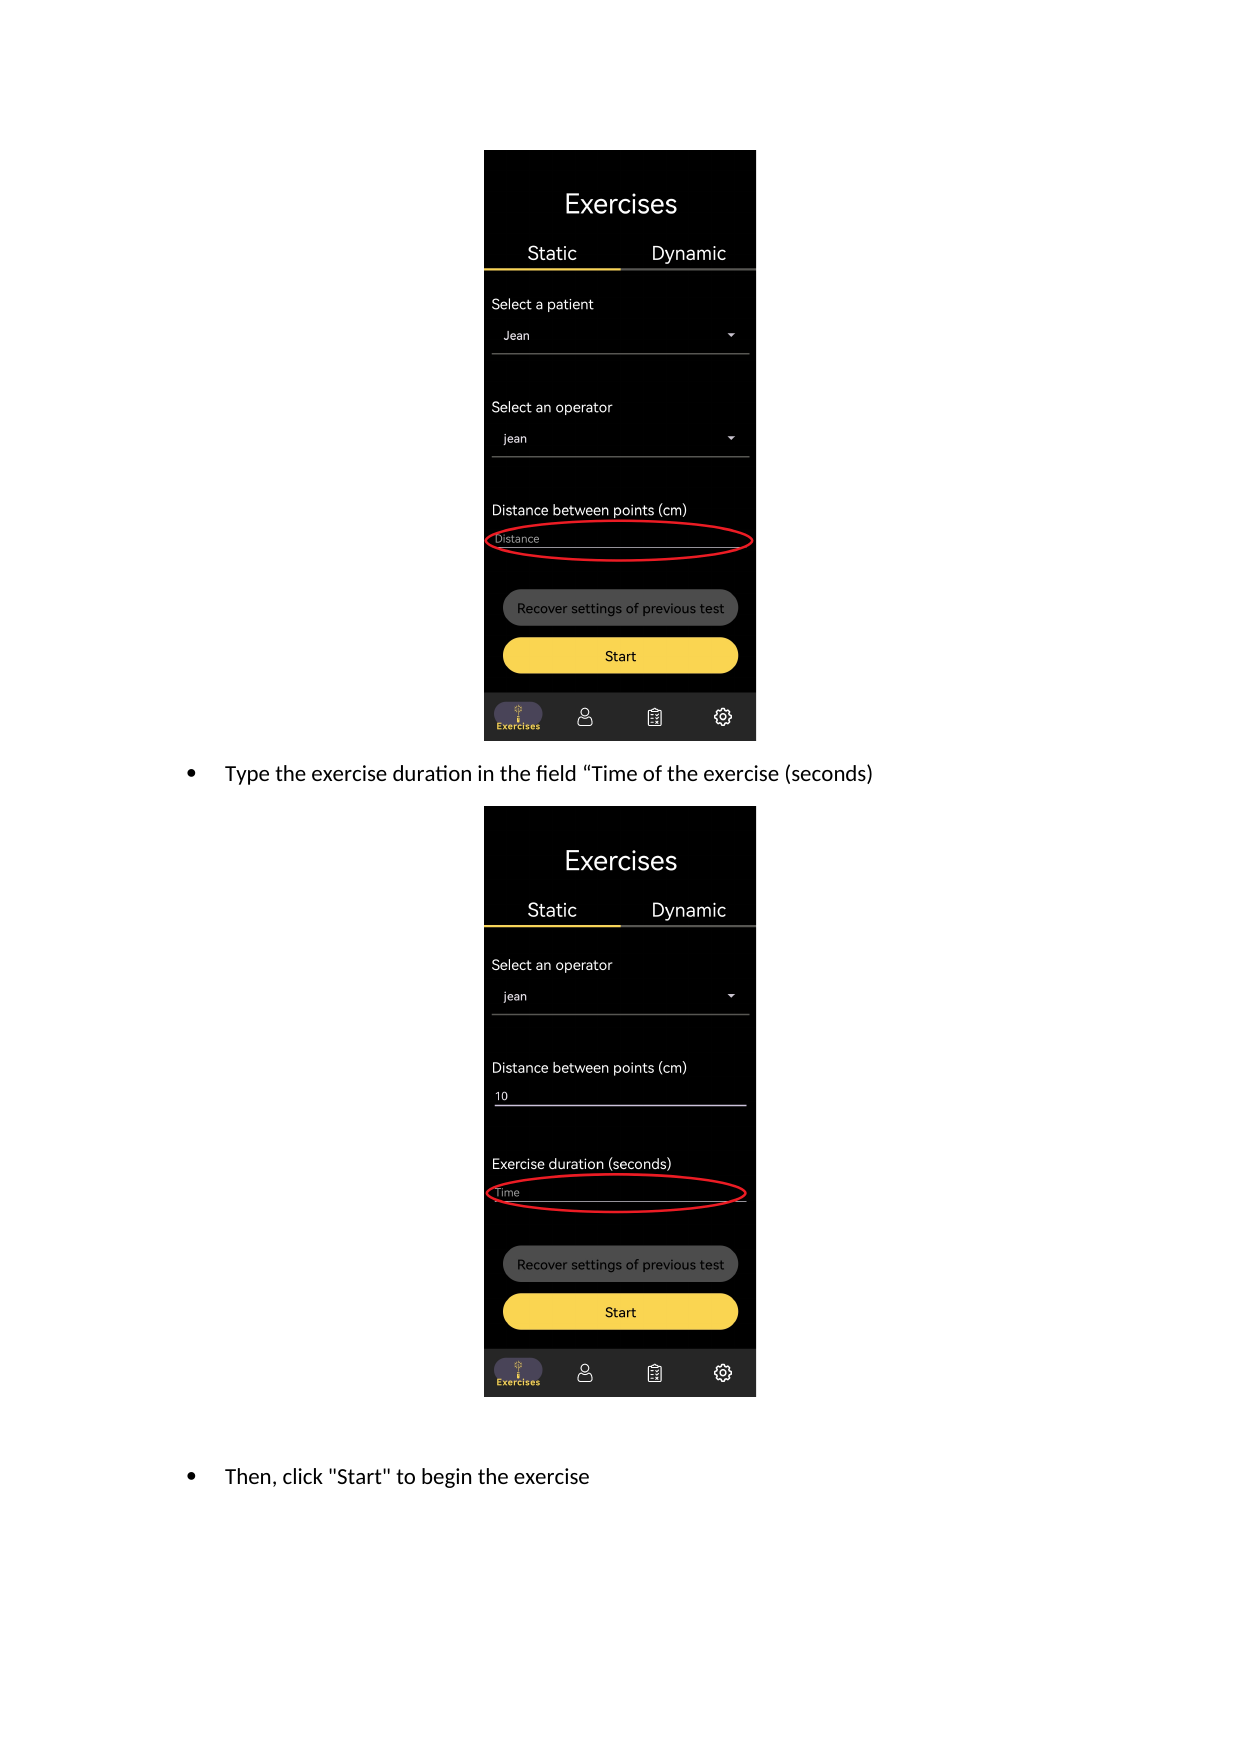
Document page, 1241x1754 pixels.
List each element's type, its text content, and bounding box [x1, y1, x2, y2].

list Then, click "Start" to begin the exercise [187, 1462, 1090, 1491]
list Type the exercise duration in the field “Time of the exercise (seconds) [187, 759, 1090, 787]
